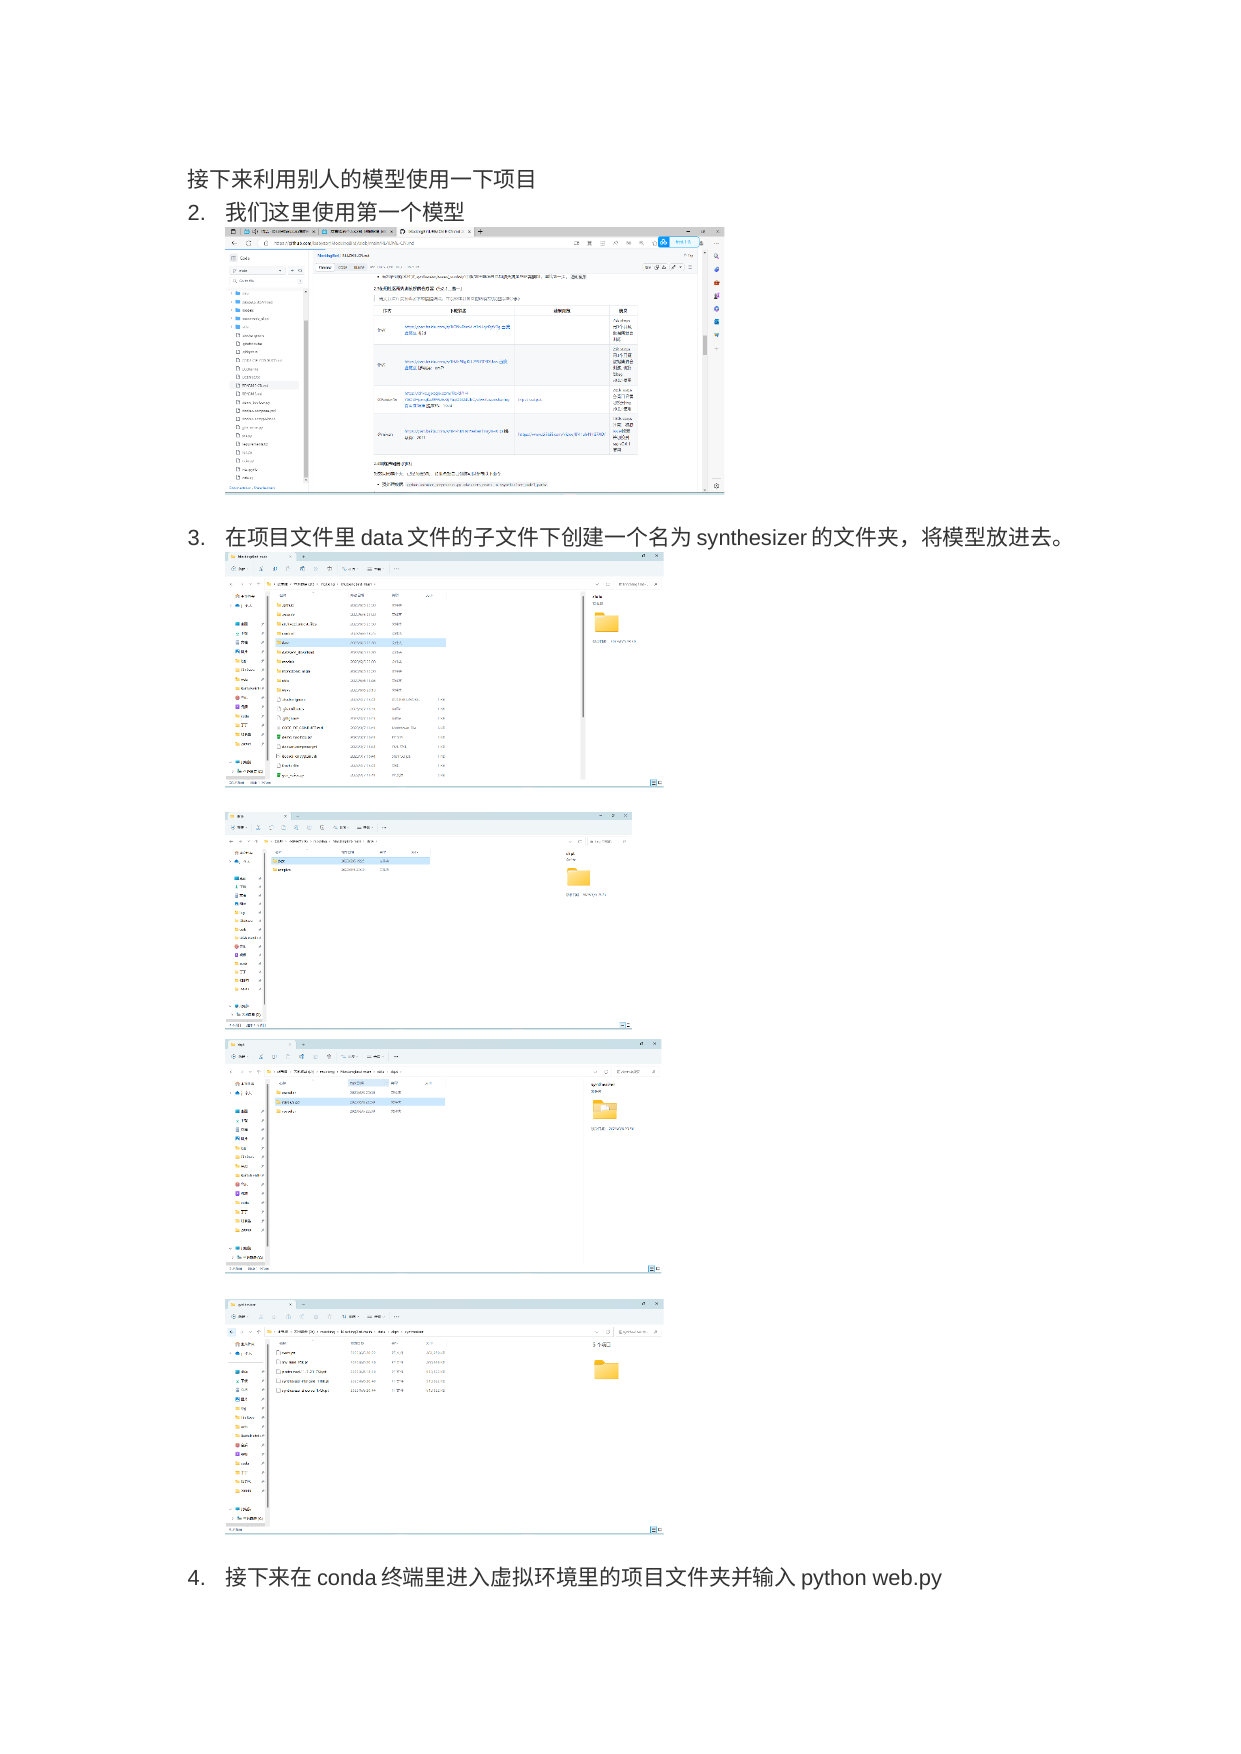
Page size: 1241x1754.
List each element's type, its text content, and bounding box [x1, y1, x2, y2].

picture [225, 227, 725, 495]
picture [225, 1039, 662, 1274]
list 接下来在conda终端里进入虚拟环境里的项目文件夹并输入python web.py [187, 1559, 1053, 1592]
list 我们这里使用第一个模型 [187, 194, 1053, 227]
picture [225, 1299, 664, 1535]
text 接下来利用别人的模型使用一下项目 [187, 162, 1053, 194]
picture [225, 812, 632, 1030]
picture [225, 552, 664, 788]
list 在项目文件里data文件的子文件下创建一个名为synthesizer的文件夹，将模型放进去。 [187, 519, 1053, 552]
